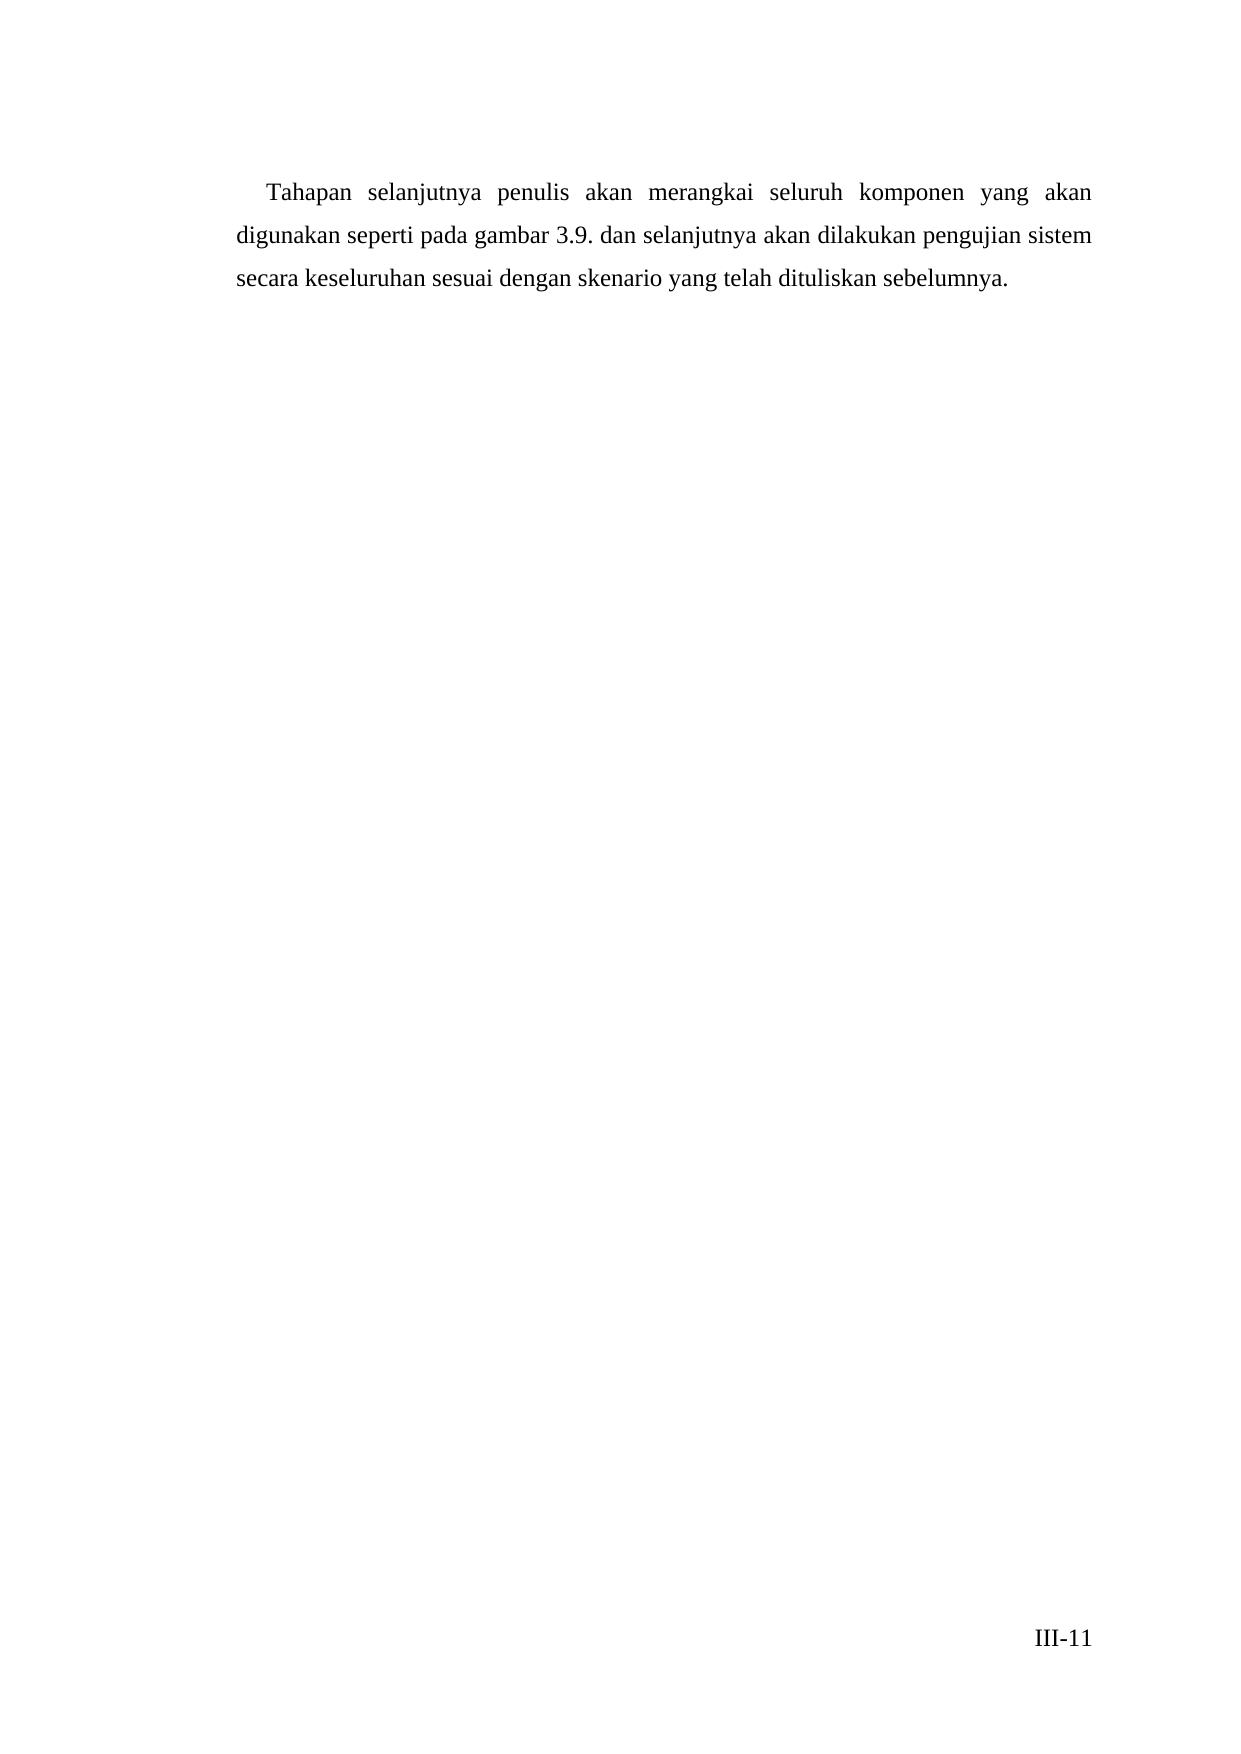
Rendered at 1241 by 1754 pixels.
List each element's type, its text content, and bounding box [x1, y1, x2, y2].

list Tahapan selanjutnya penulis akan merangkai seluruh komponen yang akan digunakan seperti pada gambar 3.9. dan selanjutnya akan dilakukan pengujian sistem secara keseluruhan sesuai dengan skenario yang telah dituliskan sebelumnya. [236, 177, 1092, 292]
